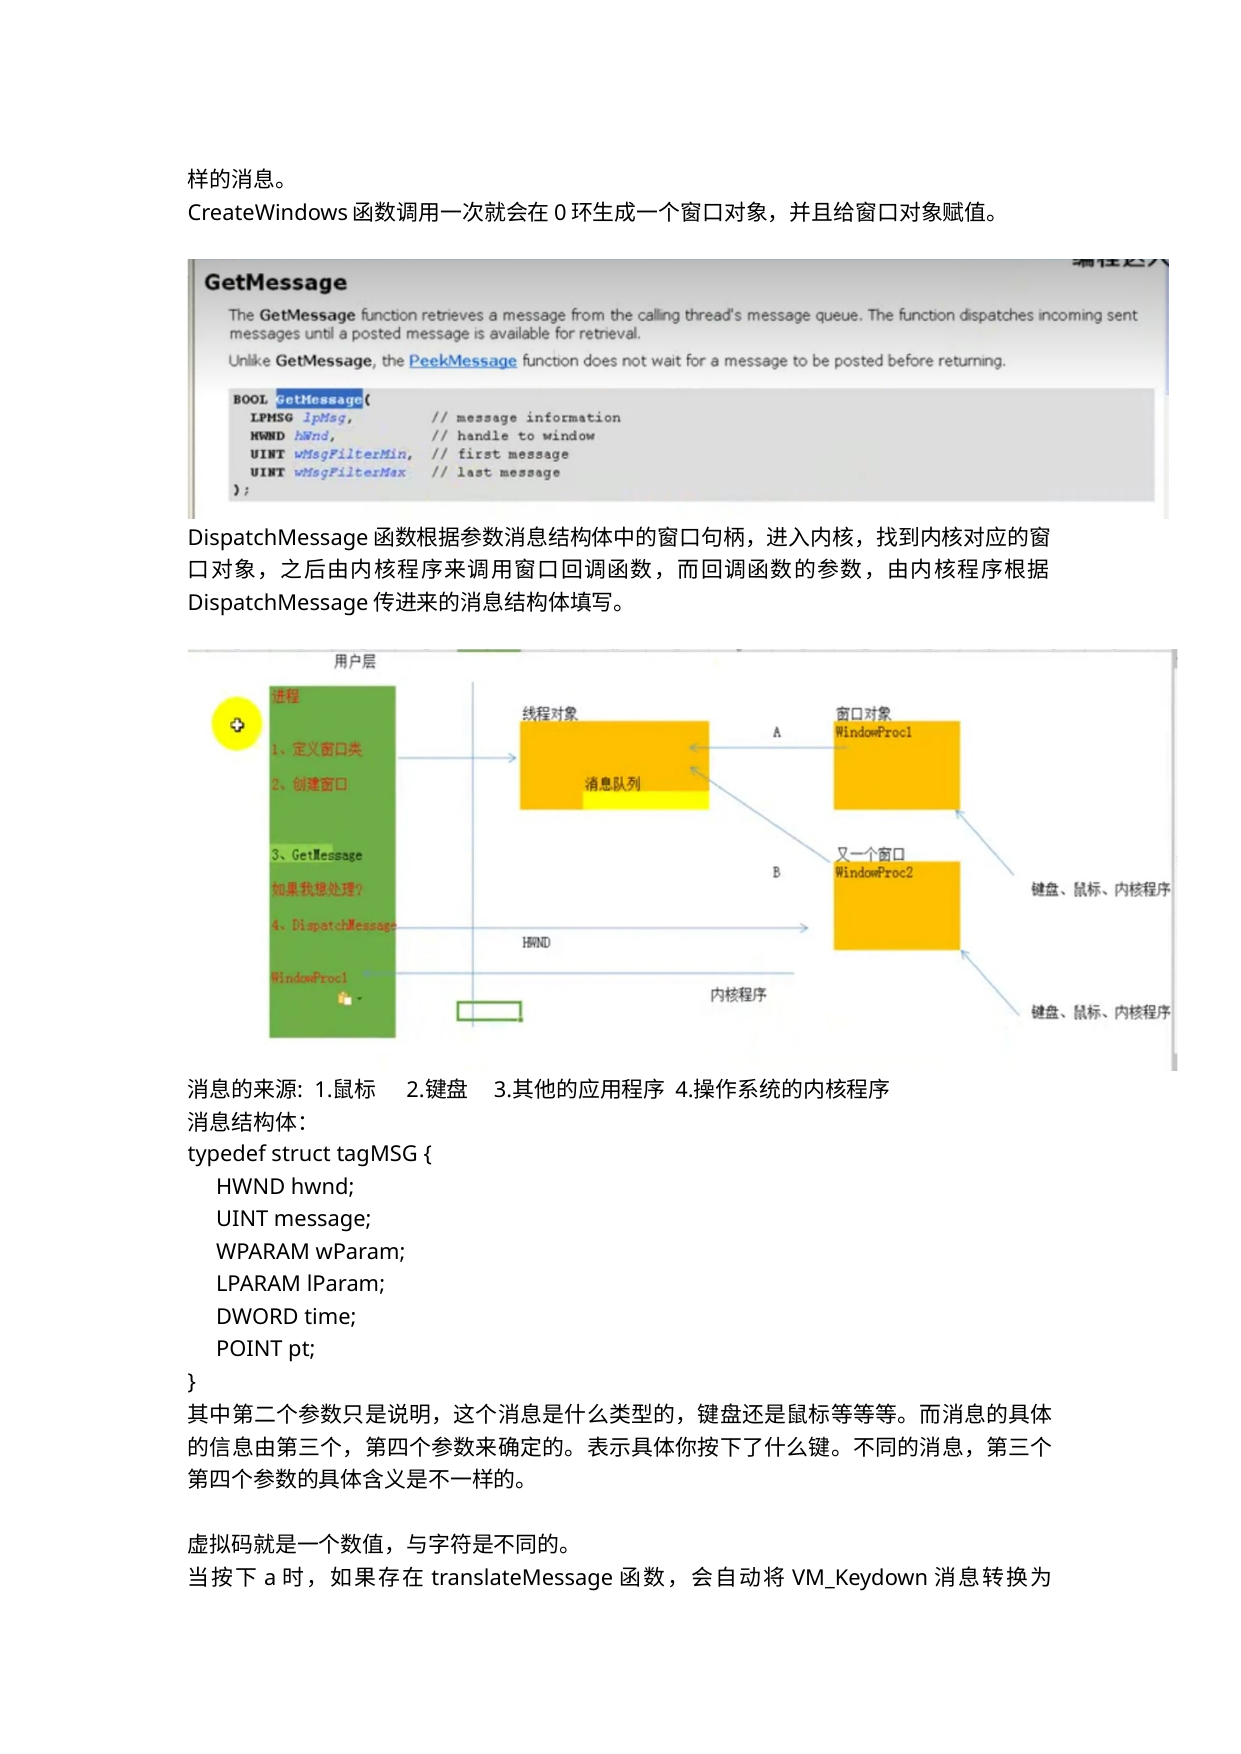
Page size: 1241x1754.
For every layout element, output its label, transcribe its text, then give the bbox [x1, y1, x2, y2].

text DispatchMessage函数根据参数消息结构体中的窗口句柄，进入内核，找到内核对应的窗口对象，之后由内核程序来调用窗口回调函数，而回调函数的参数，由内核程序根据DispatchMessage传进来的消息结构体填写。 [187, 519, 1053, 617]
text typedef struct tagMSG { [187, 1137, 1053, 1169]
text 消息结构体： [187, 1104, 1053, 1137]
text } [187, 1364, 1053, 1397]
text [187, 162, 1053, 194]
text 虚拟码就是一个数值，与字符是不同的。 [187, 1527, 1053, 1559]
text DWORD time; [187, 1299, 1053, 1332]
text POINT pt; [187, 1332, 1053, 1364]
picture [187, 649, 1178, 1071]
picture [187, 259, 1169, 519]
text UINT message; [187, 1202, 1053, 1234]
text HWND hwnd; [187, 1169, 1053, 1202]
text CreateWindows函数调用一次就会在0环生成一个窗口对象，并且给窗口对象赋值。 [187, 194, 1053, 227]
text LPARAM lParam; [187, 1267, 1053, 1299]
text 消息的来源: 1.鼠标 2.键盘 3.其他的应用程序 4.操作系统的内核程序 [187, 1072, 1053, 1104]
text 其中第二个参数只是说明，这个消息是什么类型的，键盘还是鼠标等等等。而消息的具体的信息由第三个，第四个参数来确定的。表示具体你按下了什么键。不同的消息，第三个，第四个参数的具体含义是不一样的。 [187, 1397, 1053, 1494]
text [187, 1559, 1053, 1592]
text WPARAM wParam; [187, 1234, 1053, 1267]
